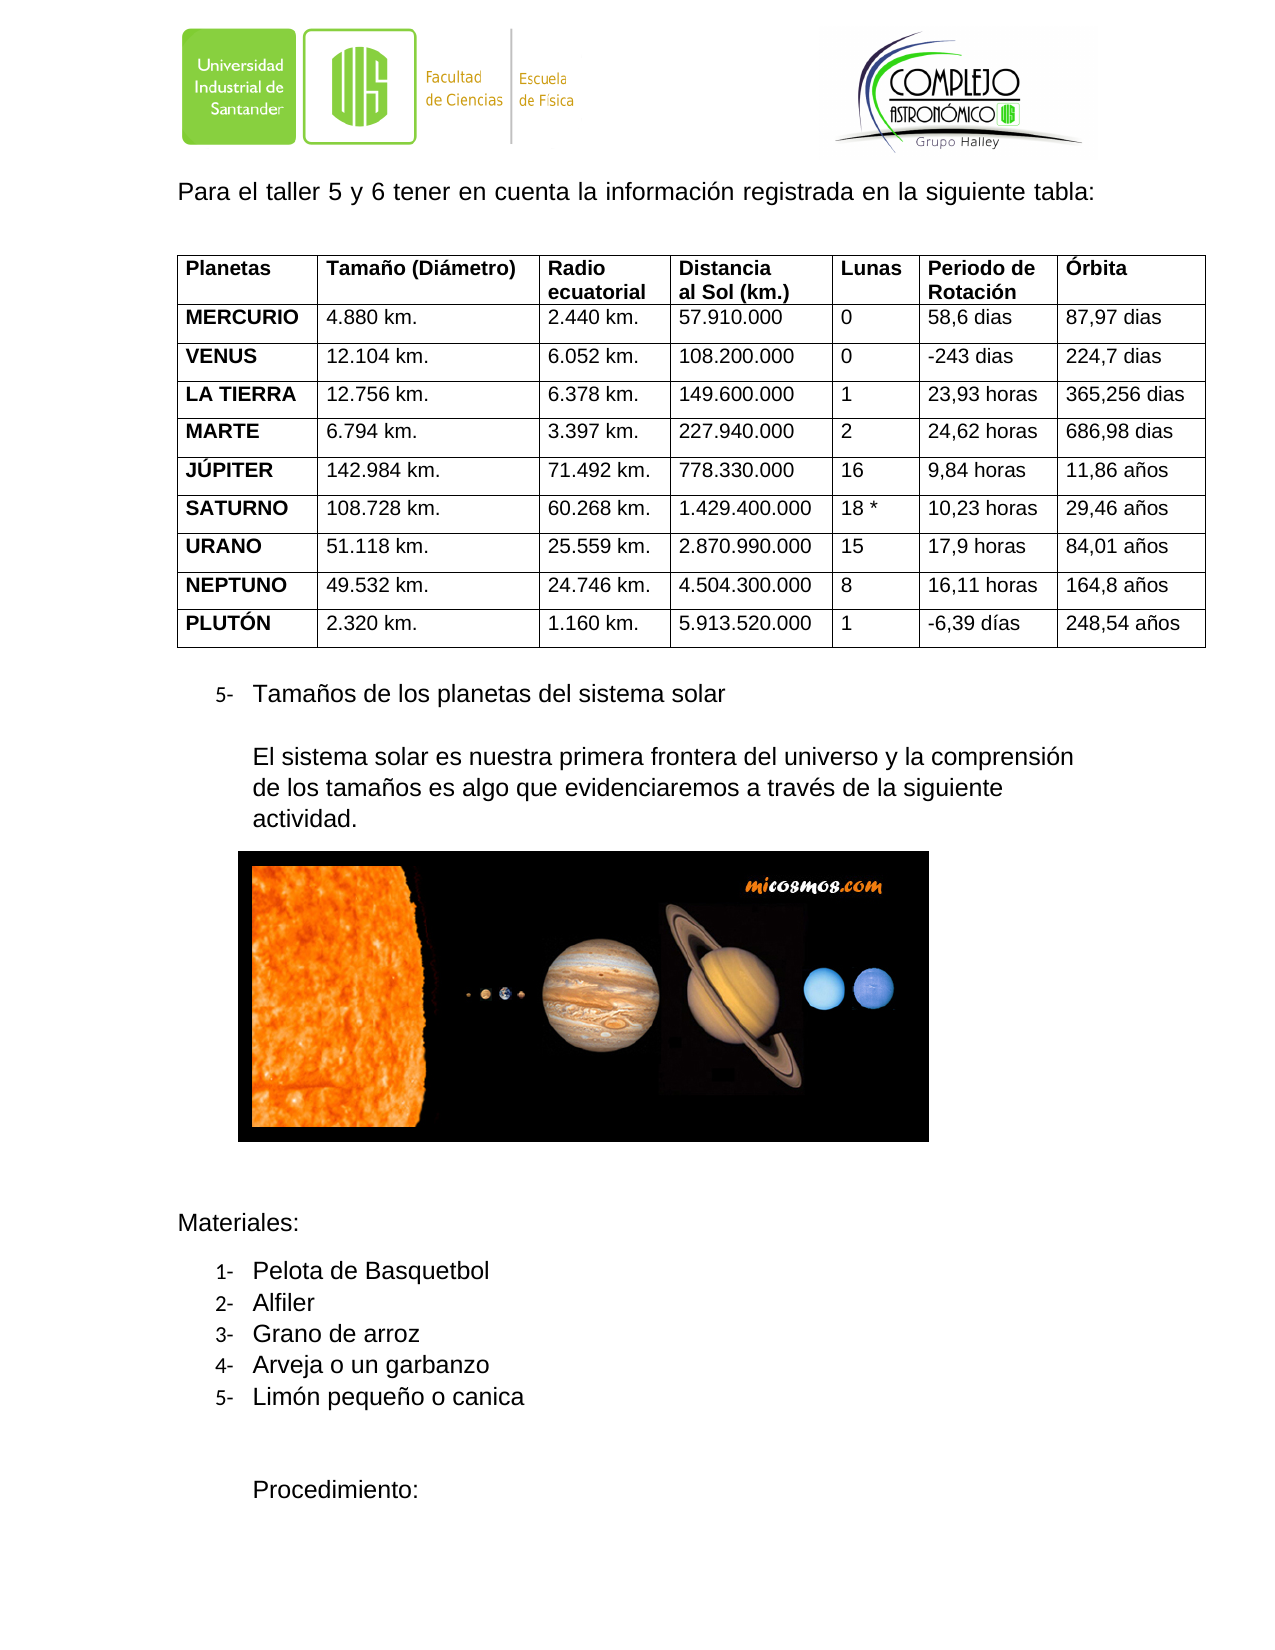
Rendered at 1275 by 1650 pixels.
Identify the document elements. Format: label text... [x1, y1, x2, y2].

table_cell 0 [833, 305, 919, 343]
table_cell 29,46 años [1058, 496, 1205, 533]
table_cell 1.429.400.000 [671, 496, 832, 533]
table_cell 142.984 km. [318, 458, 539, 495]
table_cell 108.200.000 [671, 344, 832, 381]
list Alfiler [215, 1288, 1098, 1317]
table_cell 8 [833, 573, 919, 609]
list Arveja o un garbanzo [215, 1351, 1098, 1380]
table_cell 9,84 horas [920, 458, 1057, 495]
table_cell URANO [178, 534, 317, 572]
table_cell MERCURIO [178, 305, 317, 343]
list Tamaños de los planetas del sistema solar [215, 679, 1098, 708]
list Procedimiento: [252, 1476, 1098, 1504]
table_cell 224,7 dias [1058, 344, 1205, 381]
table_header Planetas [178, 256, 317, 304]
picture [819, 26, 1098, 160]
table_cell 365,256 dias [1058, 382, 1205, 418]
table_cell 49.532 km. [318, 573, 539, 609]
table_header Periodo de Rotación [920, 256, 1057, 304]
table_cell 10,23 horas [920, 496, 1057, 533]
table_cell 227.940.000 [671, 419, 832, 457]
table_cell 23,93 horas [920, 382, 1057, 418]
table_cell 25.559 km. [540, 534, 670, 572]
table_cell NEPTUNO [178, 573, 317, 609]
table_cell 248,54 años [1058, 610, 1205, 647]
picture [252, 866, 914, 1127]
table_cell PLUTÓN [178, 610, 317, 647]
table_cell 84,01 años [1058, 534, 1205, 572]
table_header Tamaño (Diámetro) [318, 256, 539, 304]
table_cell SATURNO [178, 496, 317, 533]
picture [177, 26, 582, 149]
table_cell -6,39 días [920, 610, 1057, 647]
table_cell 15 [833, 534, 919, 572]
table_header Órbita [1058, 256, 1205, 304]
table_cell 149.600.000 [671, 382, 832, 418]
table_cell JÚPITER [178, 458, 317, 495]
table_cell 0 [833, 344, 919, 381]
table_cell 11,86 años [1058, 458, 1205, 495]
table_cell -243 dias [920, 344, 1057, 381]
list Pelota de Basquetbol [215, 1256, 1098, 1285]
table_cell 2 [833, 419, 919, 457]
list Limón pequeño o canica [215, 1382, 1098, 1411]
table_header Lunas [833, 256, 919, 304]
table_cell 6.794 km. [318, 419, 539, 457]
table_cell 16 [833, 458, 919, 495]
table_cell 3.397 km. [540, 419, 670, 457]
table_cell 6.378 km. [540, 382, 670, 418]
table_cell 58,6 dias [920, 305, 1057, 343]
table_cell 6.052 km. [540, 344, 670, 381]
table_cell 4.880 km. [318, 305, 539, 343]
table_cell 71.492 km. [540, 458, 670, 495]
table_cell 1.160 km. [540, 610, 670, 647]
table_cell 17,9 horas [920, 534, 1057, 572]
table_cell 24.746 km. [540, 573, 670, 609]
table_cell 108.728 km. [318, 496, 539, 533]
table_cell 57.910.000 [671, 305, 832, 343]
table_cell 2.870.990.000 [671, 534, 832, 572]
table_cell 12.756 km. [318, 382, 539, 418]
table_cell 87,97 dias [1058, 305, 1205, 343]
list El sistema solar es nuestra primera frontera del universo y la comprensión de los tamaños es algo que evidenciaremos a través de la siguiente actividad. [252, 742, 1098, 832]
table_cell 51.118 km. [318, 534, 539, 572]
table_cell 1 [833, 382, 919, 418]
text Materiales: [177, 1208, 1098, 1237]
table_cell LA TIERRA [178, 382, 317, 418]
table_cell 12.104 km. [318, 344, 539, 381]
table_cell 778.330.000 [671, 458, 832, 495]
table_cell 16,11 horas [920, 573, 1057, 609]
table_cell 5.913.520.000 [671, 610, 832, 647]
table_cell 2.440 km. [540, 305, 670, 343]
table_cell 2.320 km. [318, 610, 539, 647]
table_cell MARTE [178, 419, 317, 457]
table_cell 1 [833, 610, 919, 647]
table_cell VENUS [178, 344, 317, 381]
table_cell 686,98 dias [1058, 419, 1205, 457]
table_cell 18 * [833, 496, 919, 533]
table_cell 4.504.300.000 [671, 573, 832, 609]
list Grano de arroz [215, 1319, 1098, 1348]
table_header Radio ecuatorial [540, 256, 670, 304]
table_header Distancia al Sol (km.) [671, 256, 832, 304]
table_cell 24,62 horas [920, 419, 1057, 457]
text Para el taller 5 y 6 tener en cuenta la información registrada en la siguiente tabla: [177, 177, 1098, 236]
table_cell 60.268 km. [540, 496, 670, 533]
table_cell 164,8 años [1058, 573, 1205, 609]
